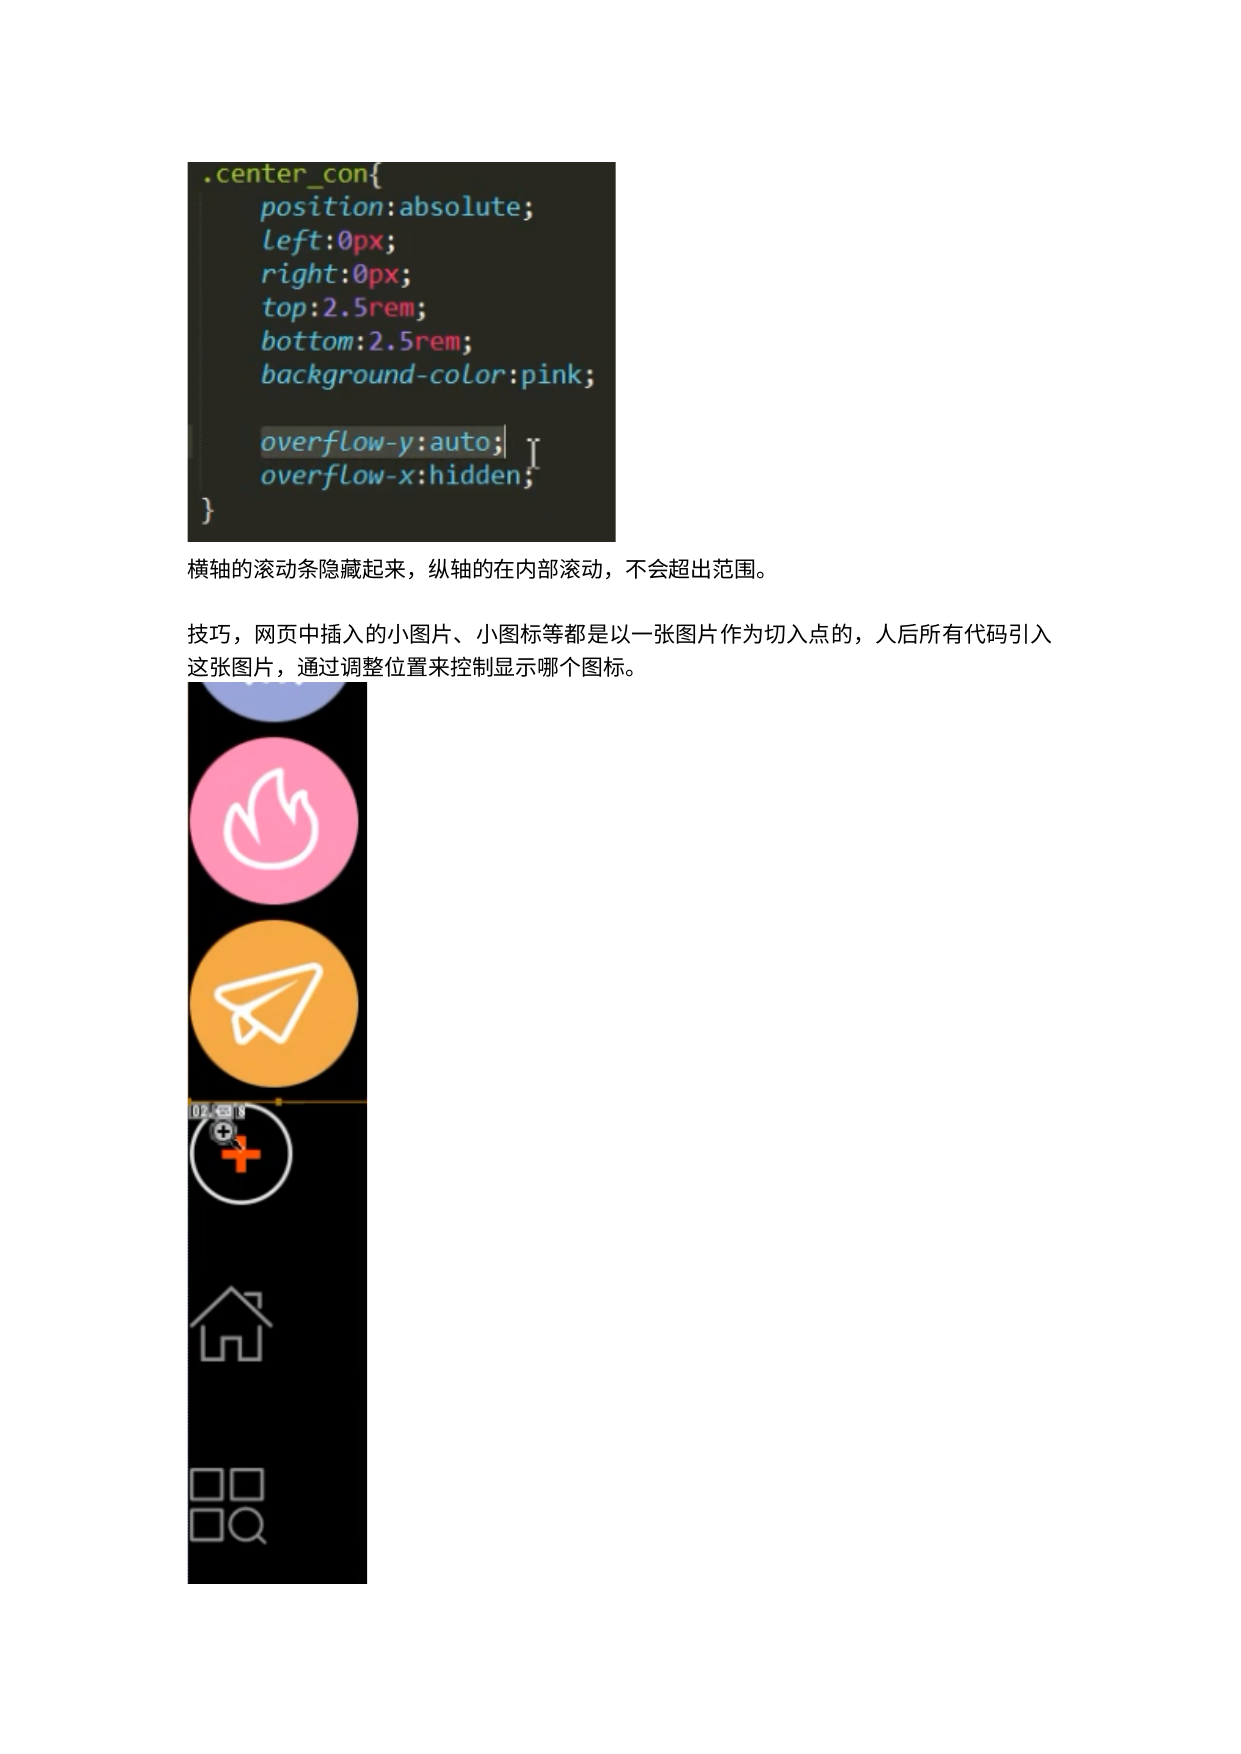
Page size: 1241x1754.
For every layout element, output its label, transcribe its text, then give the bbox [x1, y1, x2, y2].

picture [187, 162, 616, 542]
text 技巧，网页中插入的小图片、小图标等都是以一张图片作为切入点的，人后所有代码引入这张图片，通过调整位置来控制显示哪个图标。 [187, 617, 1053, 682]
text 横轴的滚动条隐藏起来，纵轴的在内部滚动，不会超出范围。 [187, 552, 1053, 584]
picture [187, 682, 368, 1584]
